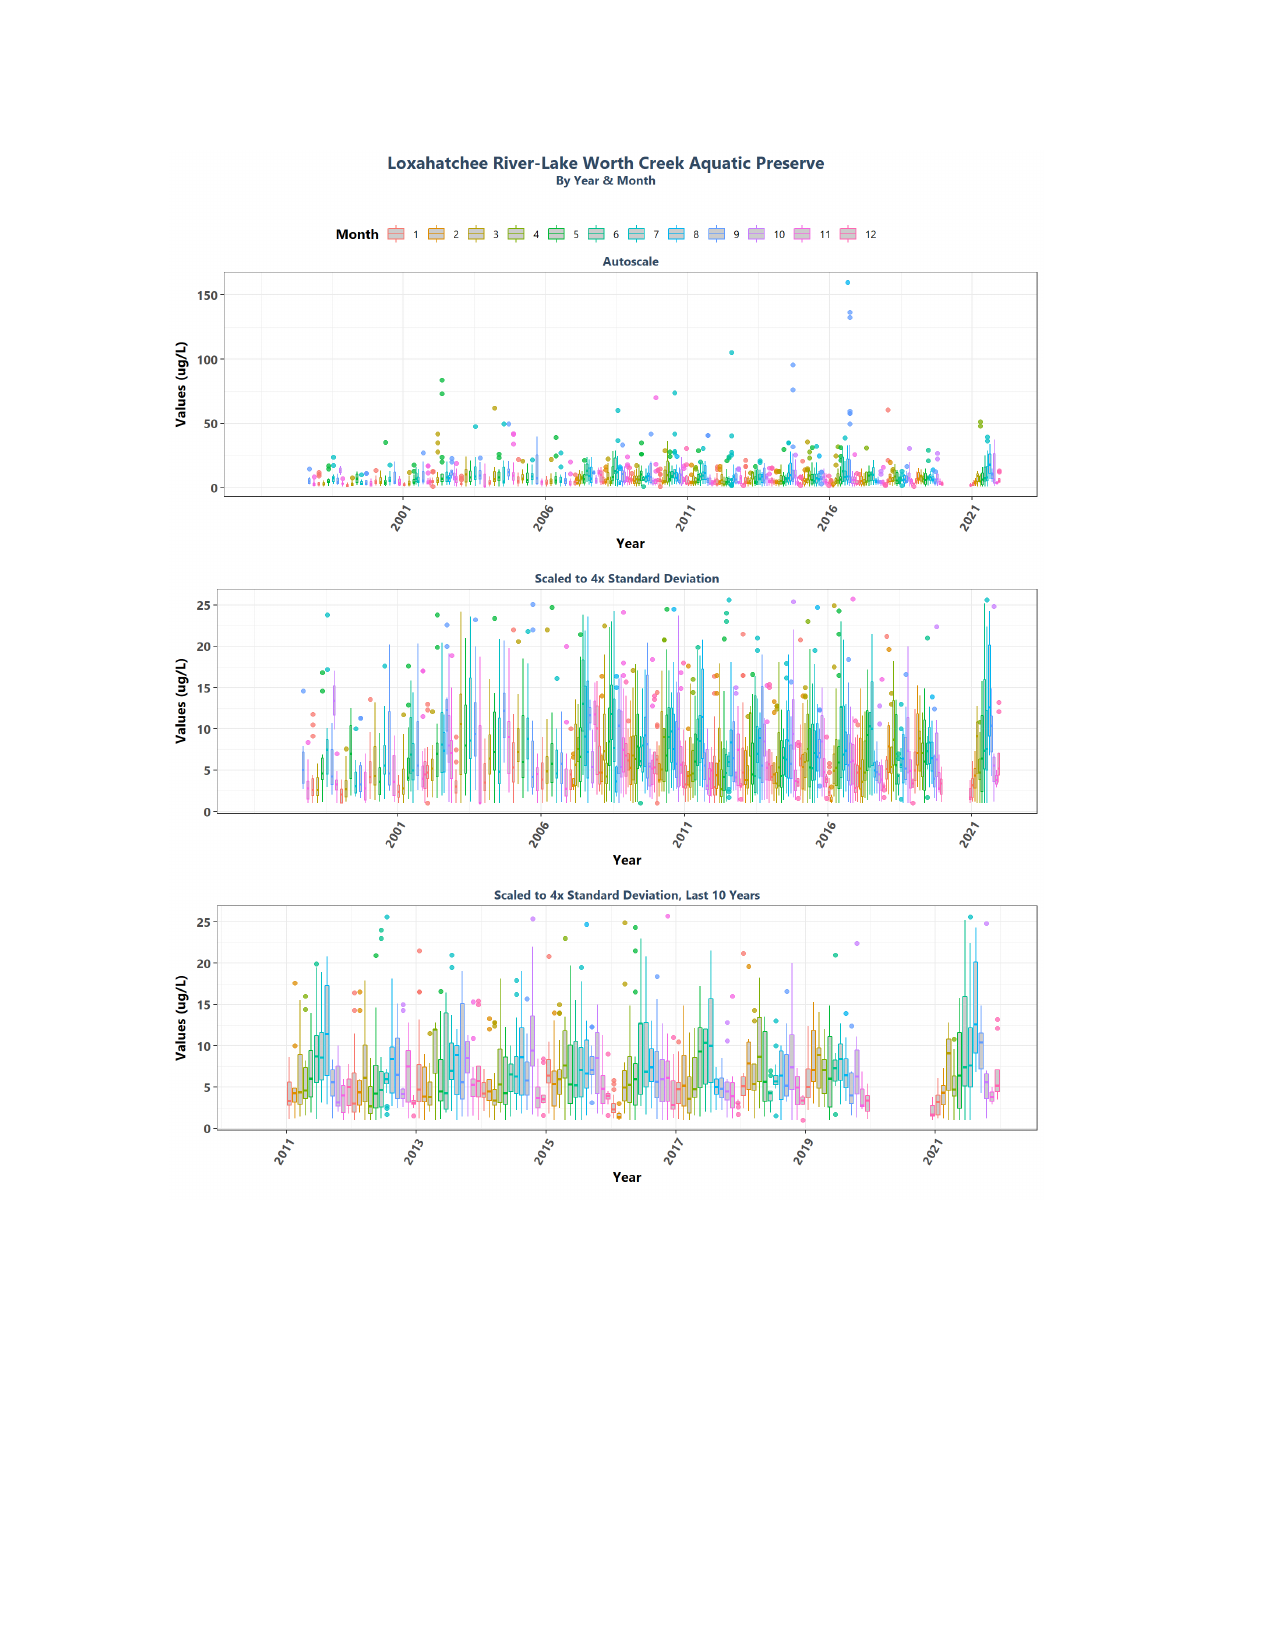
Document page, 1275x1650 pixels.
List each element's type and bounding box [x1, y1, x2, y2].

picture [168, 150, 1044, 1200]
